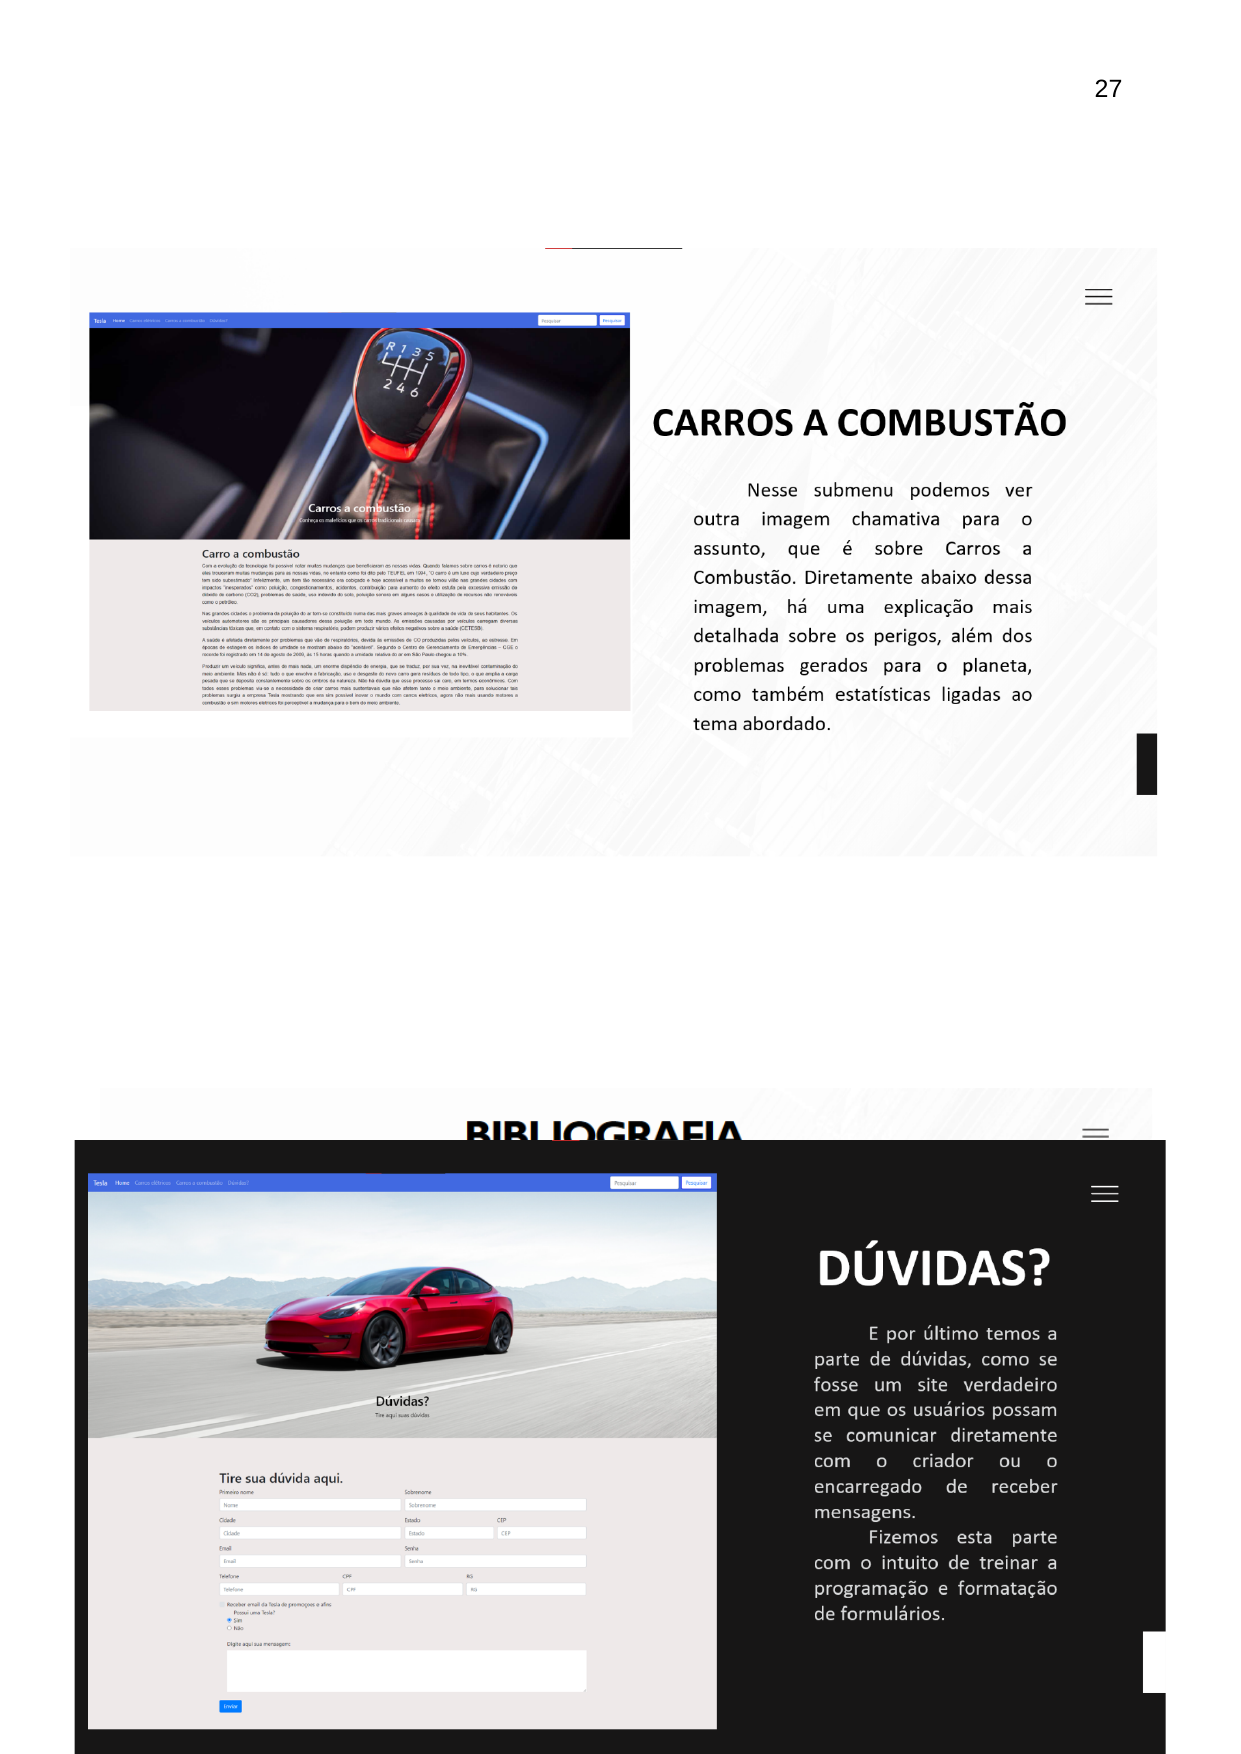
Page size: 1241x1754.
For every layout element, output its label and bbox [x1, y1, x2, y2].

picture [74, 1088, 1166, 1754]
picture [68, 248, 1158, 861]
